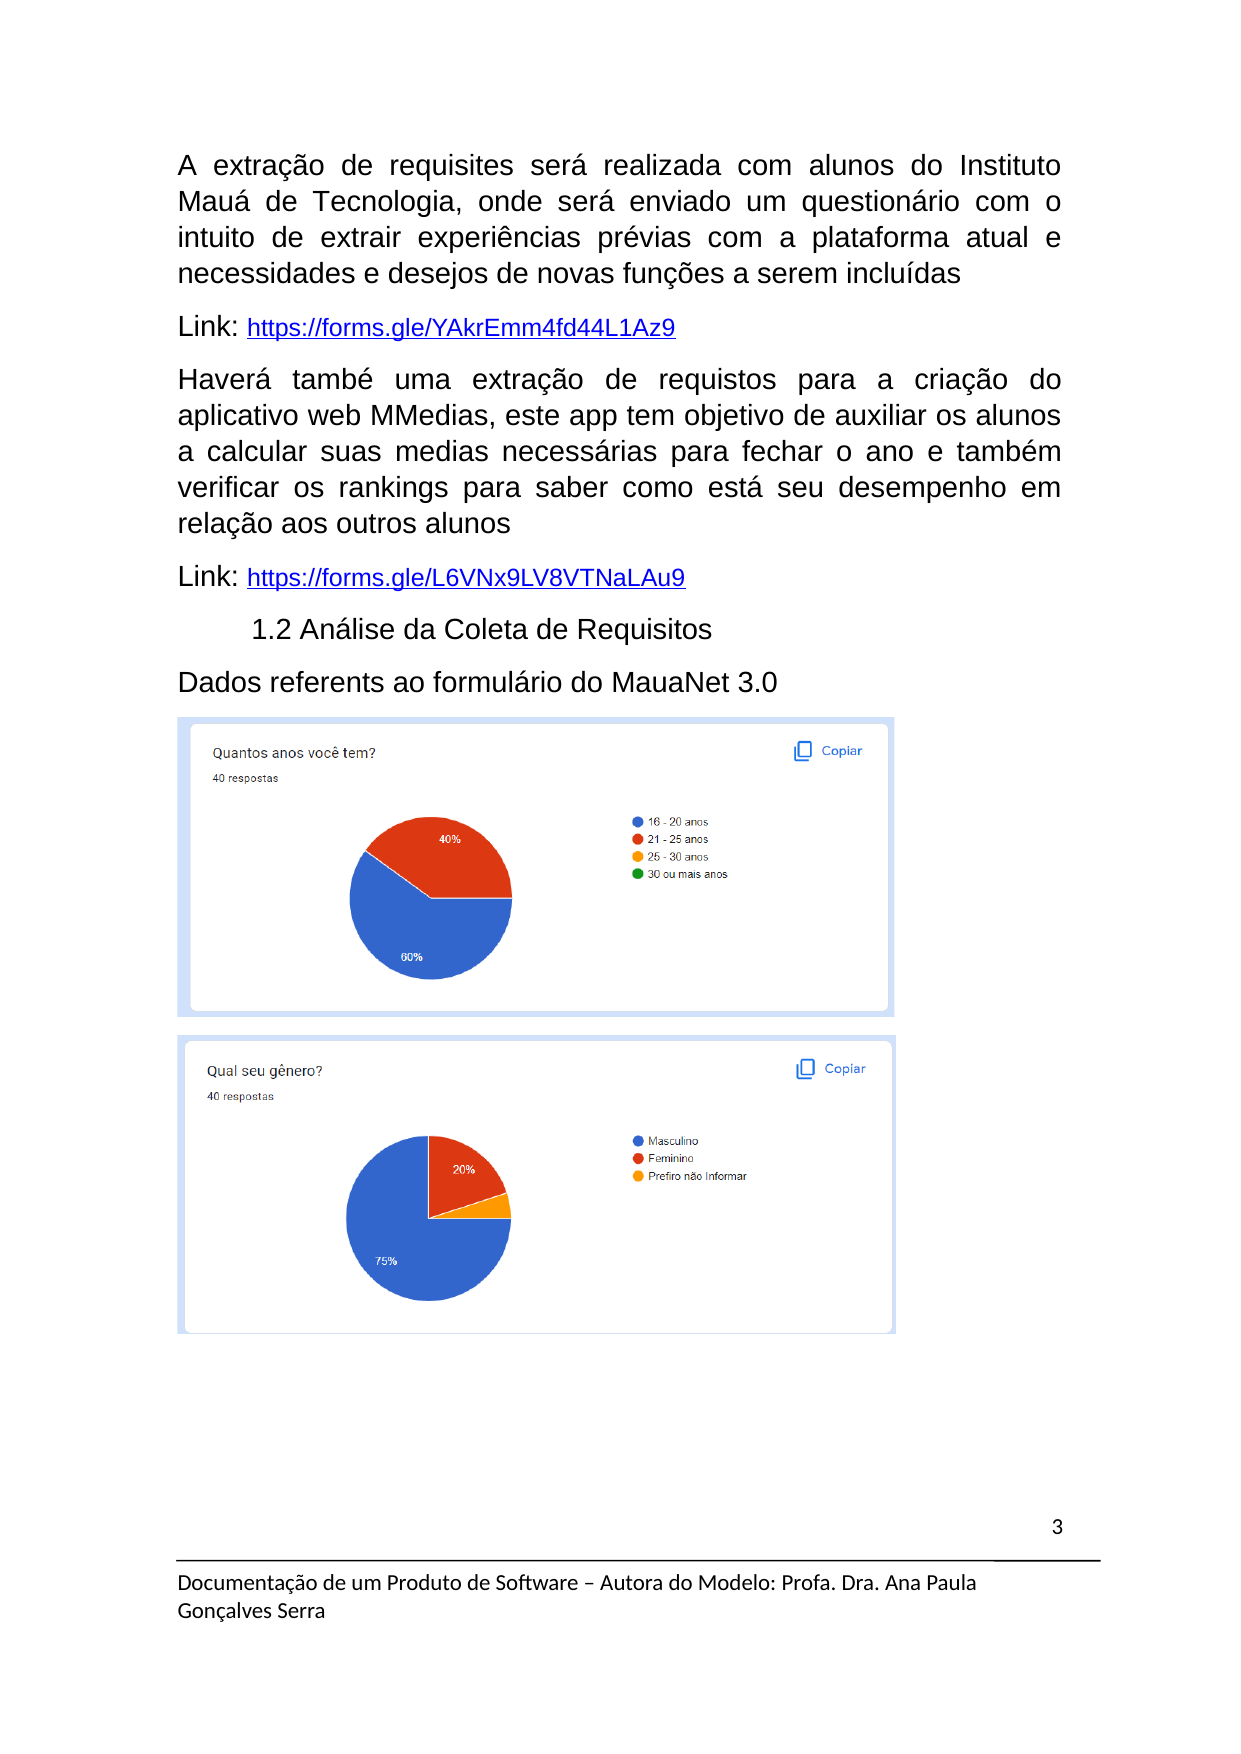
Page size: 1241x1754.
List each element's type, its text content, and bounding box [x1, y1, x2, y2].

text 1.2 Análise da Coleta de Requisitos [177, 612, 1063, 645]
picture [177, 1035, 896, 1334]
text Link: https://forms.gle/YAkrEmm4fd44L1Az9 [177, 309, 1063, 342]
picture [177, 717, 895, 1017]
text Dados referents ao formulário do MauaNet 3.0 [177, 665, 1063, 698]
text Haverá també uma extração de requistos para a criação do aplicativo web MMedias, este app tem objetivo de auxiliar os alunos a calcular suas medias necessárias para fechar o ano e também verificar os rankings para saber como está seu desempenho em relação aos outros alunos [177, 362, 1063, 540]
text Link: https://forms.gle/L6VNx9LV8VTNaLAu9 [177, 559, 1063, 593]
text A extração de requisites será realizada com alunos do Instituto Mauá de Tecnologia, onde será enviado um questionário com o intuito de extrair experiências prévias com a plataforma atual e necessidades e desejos de novas funções a serem incluídas [177, 148, 1063, 289]
